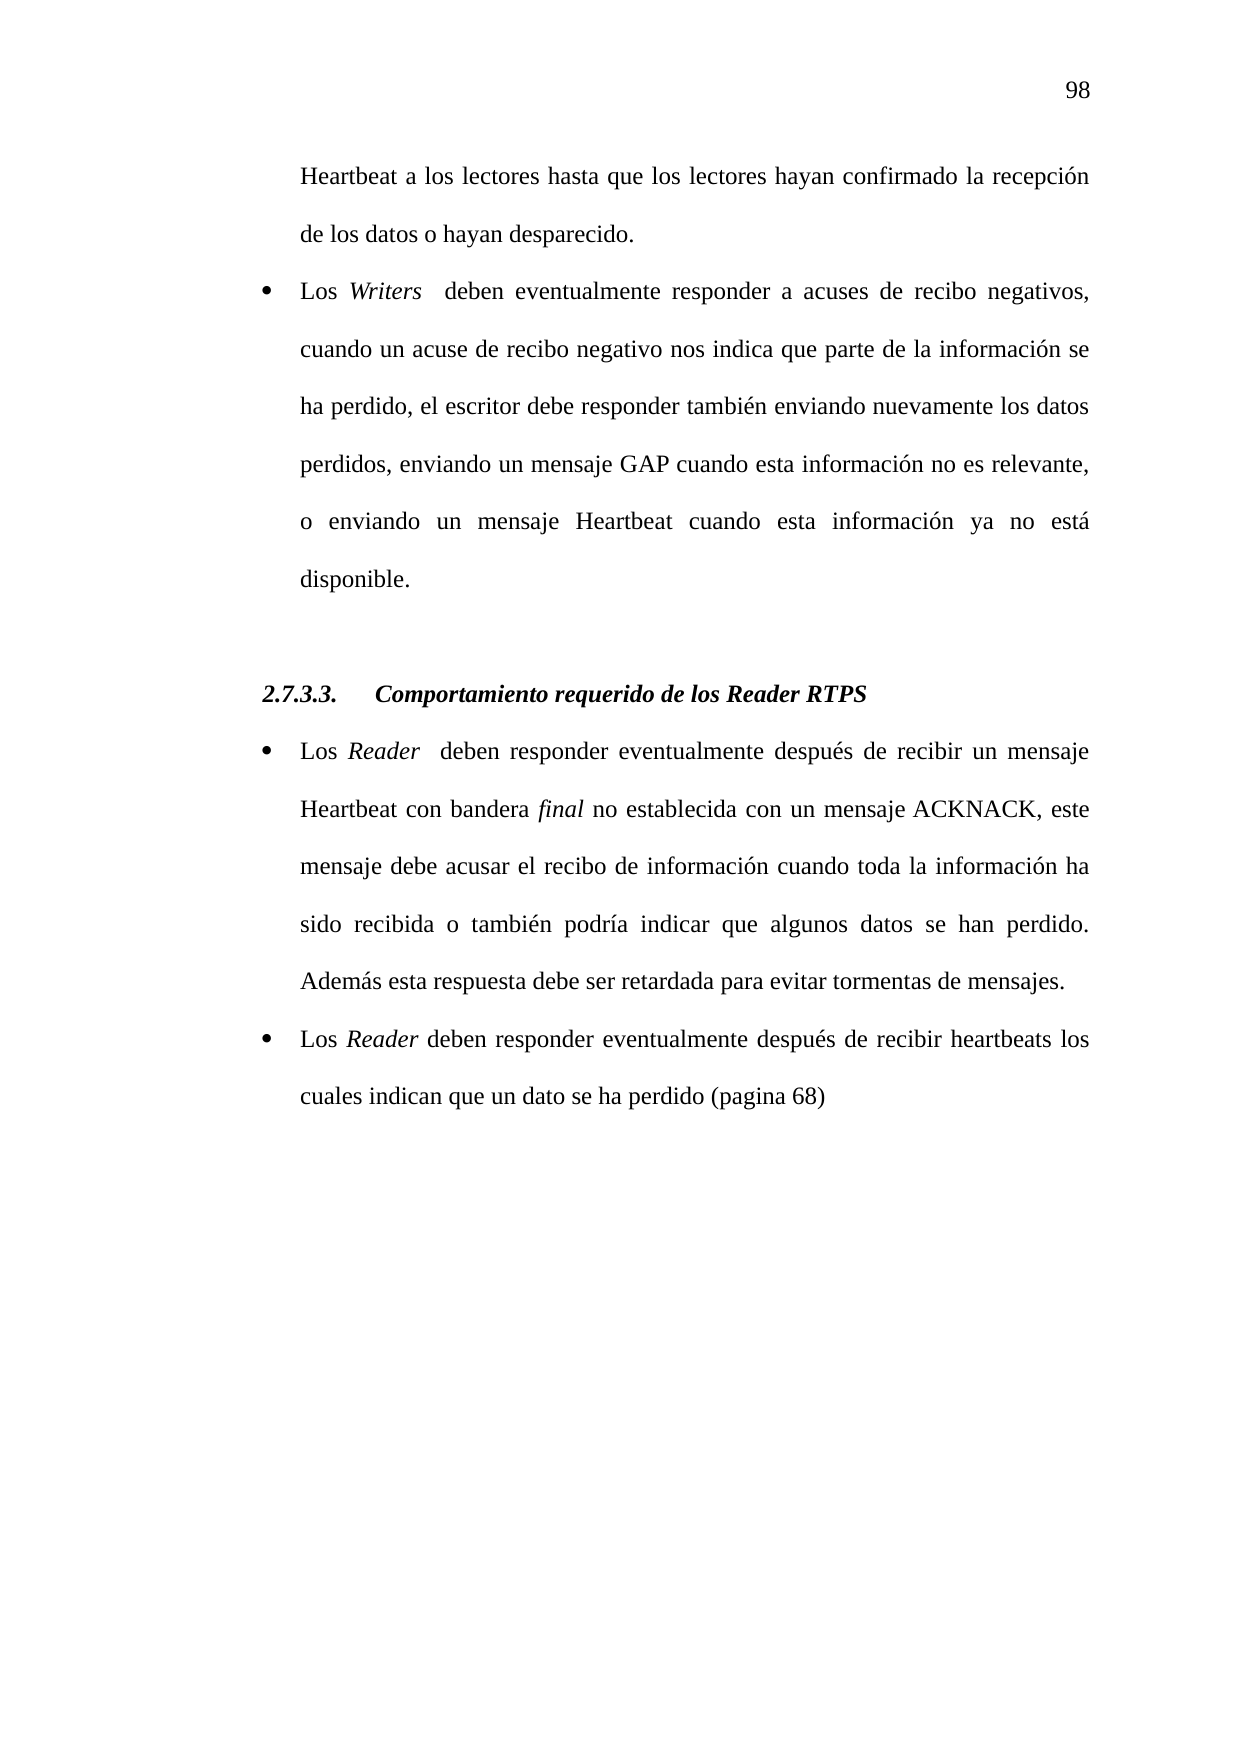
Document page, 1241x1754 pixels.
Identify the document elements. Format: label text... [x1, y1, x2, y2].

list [262, 161, 1090, 247]
subtitle Comportamiento requerido de los Reader RTPS [262, 679, 1090, 707]
list Los Reader deben responder eventualmente después de recibir un mensaje Heartbeat con bandera final no establecida con un mensaje ACKNACK, este mensaje debe acusar el recibo de información cuando toda la información ha sido recibida o también podría indicar que algunos datos se han perdido. Además esta respuesta debe ser retardada para evitar tormentas de mensajes. [262, 736, 1090, 995]
list Los Writers deben eventualmente responder a acuses de recibo negativos, cuando un acuse de recibo negativo nos indica que parte de la información se ha perdido, el escritor debe responder también enviando nuevamente los datos perdidos, enviando un mensaje GAP cuando esta información no es relevante, o enviando un mensaje Heartbeat cuando esta información ya no está disponible. [262, 276, 1090, 592]
list Los Reader deben responder eventualmente después de recibir heartbeats los cuales indican que un dato se ha perdido (pagina 68) [262, 1024, 1090, 1110]
